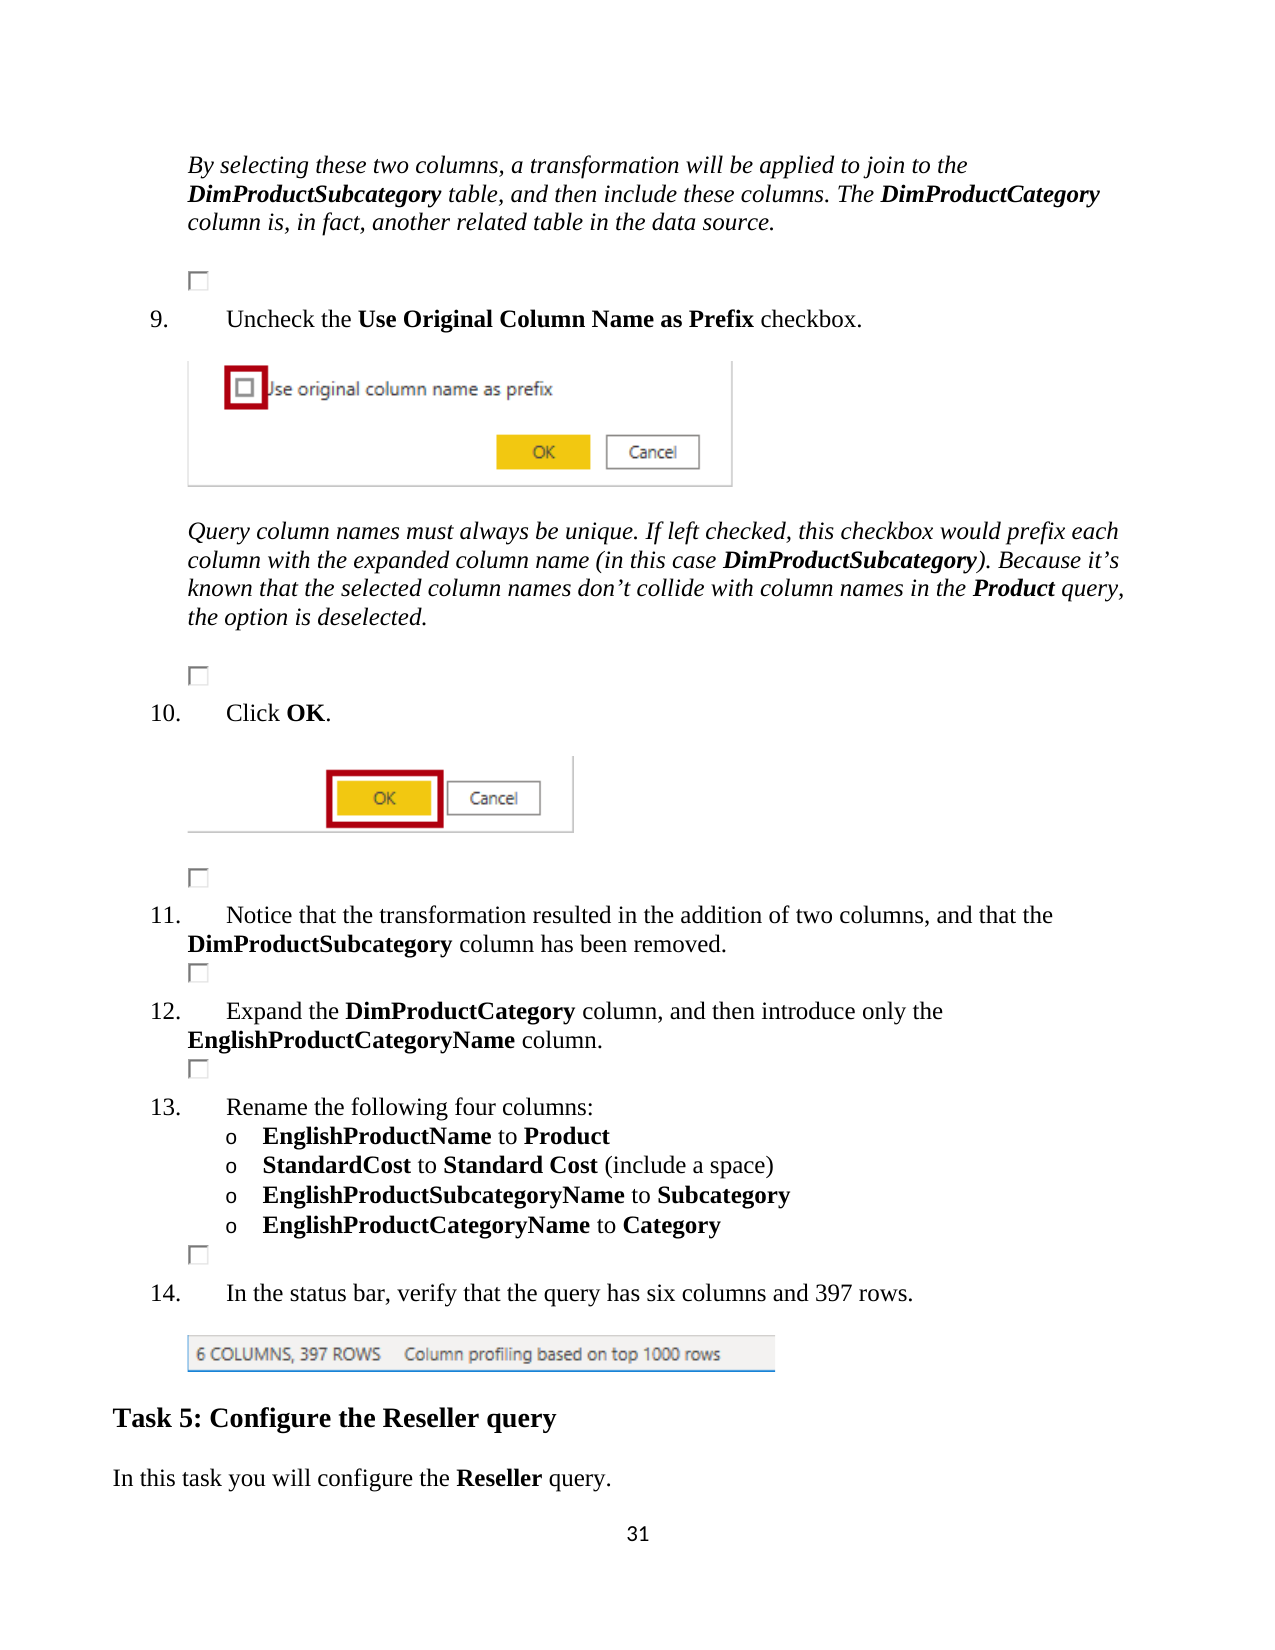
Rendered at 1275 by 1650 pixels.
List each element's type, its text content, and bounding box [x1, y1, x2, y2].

list Notice that the transformation resulted in the addition of two columns, and that the DimProductSubcategory column has been removed. [150, 862, 1162, 958]
list Click OK. [150, 660, 1162, 727]
list Uncheck the Use Original Column Name as Prefix checkbox. [150, 265, 1162, 333]
text In this task you will configure the Reseller query. [112, 1463, 1162, 1491]
list In the status bar, verify that the query has six columns and 397 rows. [150, 1239, 1162, 1306]
list Rename the following four columns: [150, 1054, 1162, 1121]
list EnglishProductSubcategoryName to Subcategory [225, 1180, 1162, 1210]
list StandardCost to Standard Cost (include a space) [225, 1151, 1162, 1180]
text Query column names must always be unique. If left checked, this checkbox would prefix each column with the expanded column name (in this case DimProductSubcategory). Because it’s known that the selected column names don’t collide with column names in the Product query, the option is deselected. [187, 516, 1162, 631]
list Expand the DimProductCategory column, and then introduce only the EnglishProductCategoryName column. [150, 958, 1162, 1054]
text By selecting these two columns, a transformation will be applied to join to the DimProductSubcategory table, and then include these columns. The DimProductCategory column is, in fact, another related table in the data source. [187, 150, 1162, 236]
text Task 5: Configure the Reseller query [112, 1401, 1162, 1433]
list EnglishProductName to Product [225, 1121, 1162, 1151]
picture [187, 1335, 775, 1372]
picture [187, 361, 733, 487]
picture [187, 756, 574, 833]
list EnglishProductCategoryName to Category [225, 1210, 1162, 1239]
